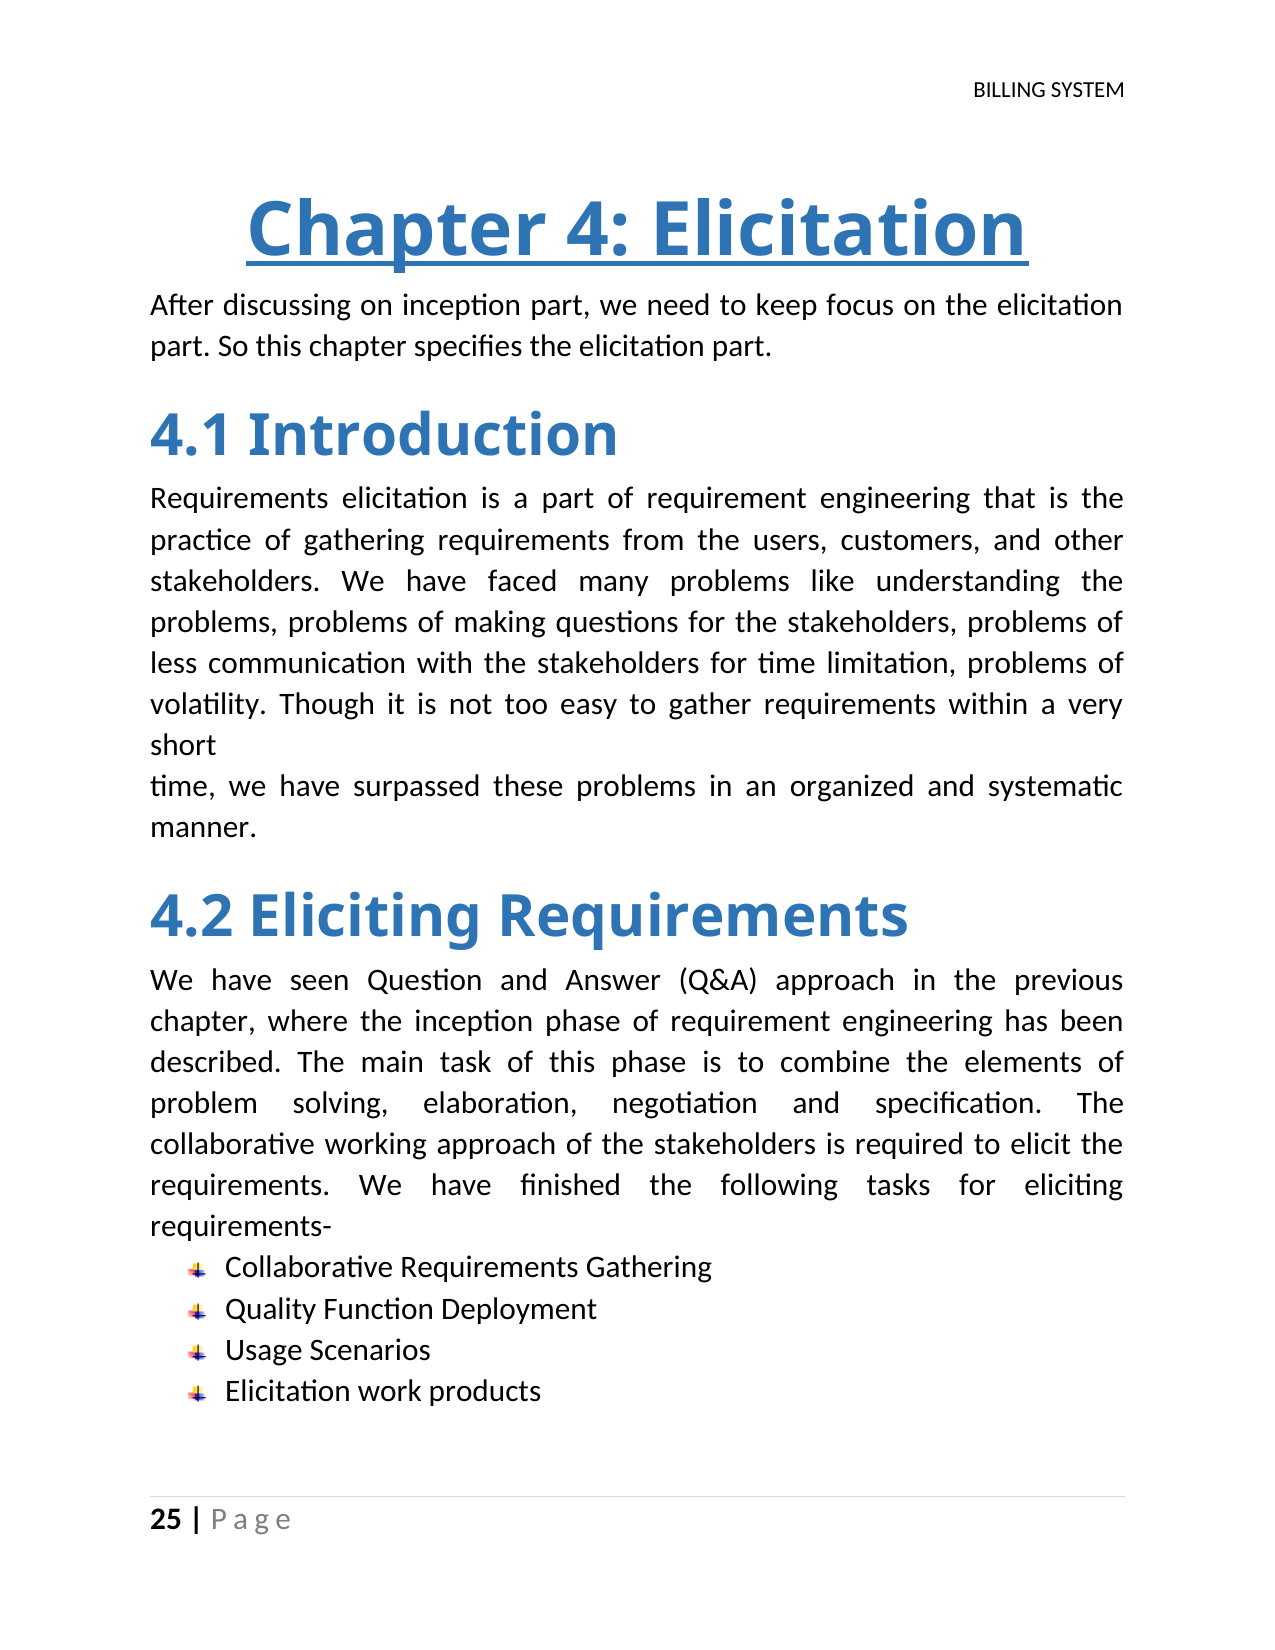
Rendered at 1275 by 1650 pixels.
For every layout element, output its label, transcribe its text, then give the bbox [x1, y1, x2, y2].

subtitle Chapter 4: Elicitation [150, 175, 1125, 277]
picture [188, 1302, 206, 1320]
subtitle 4.1 Introduction [150, 393, 1125, 472]
list Quality Function Deployment [187, 1289, 1125, 1327]
picture [188, 1261, 206, 1278]
picture [188, 1343, 206, 1361]
list Usage Scenarios [187, 1330, 1125, 1368]
text After discussing on inception part, we need to keep focus on the elicitation part. So this chapter specifies the elicitation part. [150, 285, 1125, 364]
text We have seen Question and Answer (Q&A) approach in the previous chapter, where the inception phase of requirement engineering has been described. The main task of this phase is to combine the elements of problem solving, elaboration, negotiation and specification. The collaborative working approach of the stakeholders is required to elicit the requirements. We have finished the following tasks for eliciting requirements- [150, 959, 1125, 1244]
list Collaborative Requirements Gathering [187, 1248, 1125, 1286]
picture [188, 1384, 206, 1402]
list Elicitation work products [187, 1371, 1125, 1409]
subtitle 4.2 Eliciting Requirements [150, 874, 1125, 953]
text Requirements elicitation is a part of requirement engineering that is the practice of gathering requirements from the users, customers, and other stakeholders. We have faced many problems like understanding the problems, problems of making questions for the stakeholders, problems of less communication with the stakeholders for time limitation, problems of volatility. Though it is not too easy to gather requirements within a very short time, we have surpassed these problems in an organized and systematic manner. [150, 478, 1125, 846]
